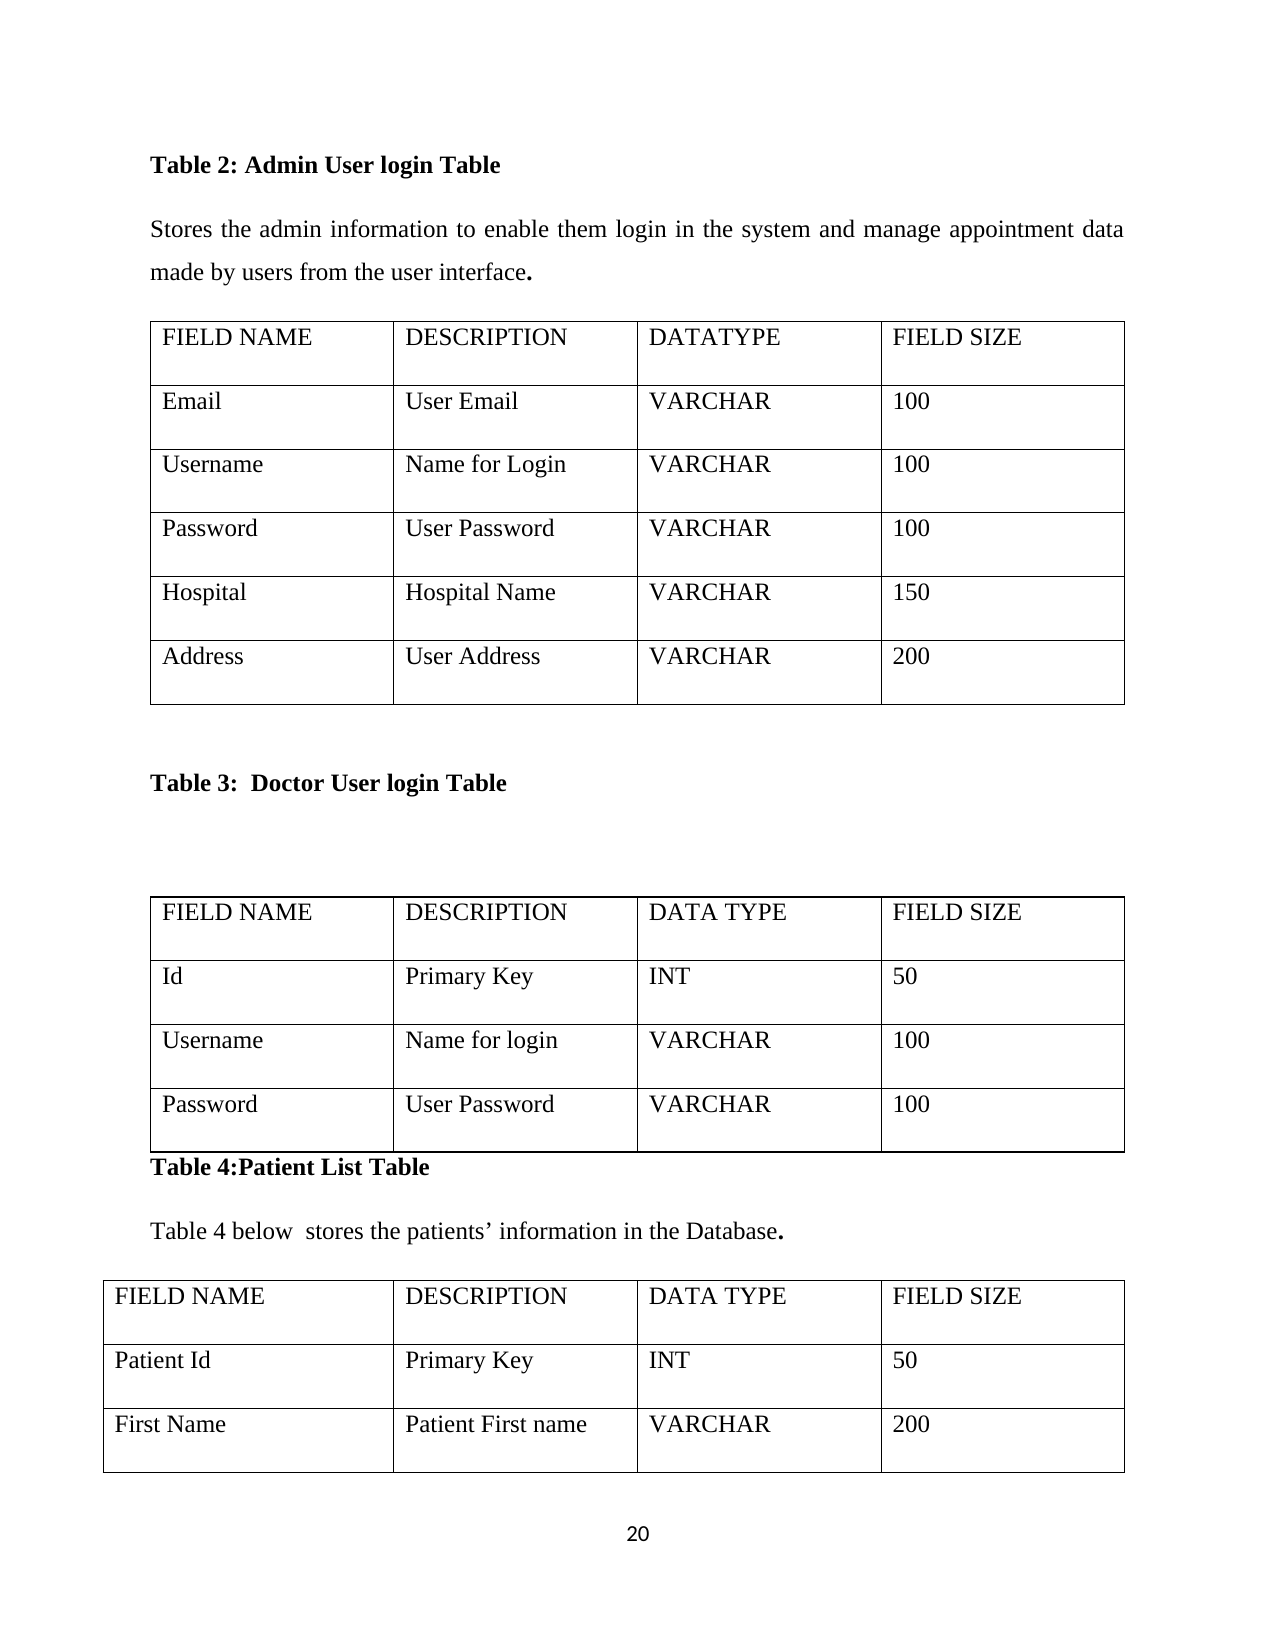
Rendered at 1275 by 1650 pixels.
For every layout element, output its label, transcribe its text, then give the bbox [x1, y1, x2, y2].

table_cell 100 [882, 513, 1124, 576]
table_cell First Name [104, 1409, 393, 1472]
table_cell INT [638, 961, 881, 1024]
table_cell Patient Id [104, 1345, 393, 1408]
table_cell VARCHAR [638, 1409, 881, 1472]
table_header DESCRIPTION [394, 898, 637, 960]
table_header FIELD NAME [104, 1281, 393, 1344]
table_cell Password [151, 1089, 393, 1151]
table_cell 50 [882, 1345, 1124, 1408]
table_header DESCRIPTION [394, 1281, 637, 1344]
table_cell 200 [882, 641, 1124, 703]
table_cell INT [638, 1345, 881, 1408]
table_cell Email [151, 386, 393, 448]
table_header FIELD NAME [151, 322, 393, 385]
table_cell User Password [394, 513, 637, 576]
table_header DATATYPE [638, 322, 881, 385]
table_cell Name for Login [394, 450, 637, 512]
table_cell 200 [882, 1409, 1124, 1472]
table_cell 50 [882, 961, 1124, 1024]
table_header FIELD NAME [151, 898, 393, 960]
table_cell Username [151, 1025, 393, 1088]
table_cell VARCHAR [638, 1025, 881, 1088]
table_cell 150 [882, 577, 1124, 640]
table_cell User Address [394, 641, 637, 703]
table_cell Password [151, 513, 393, 576]
text Table 4:Patient List Table [150, 1153, 1125, 1181]
table_header FIELD SIZE [882, 1281, 1124, 1344]
table_header FIELD SIZE [882, 898, 1124, 960]
table_cell 100 [882, 1089, 1124, 1151]
table_cell VARCHAR [638, 513, 881, 576]
table_header DATA TYPE [638, 898, 881, 960]
table_cell 100 [882, 1025, 1124, 1088]
table_header DESCRIPTION [394, 322, 637, 385]
table_cell Username [151, 450, 393, 512]
text Table 3: Doctor User login Table [150, 768, 1125, 797]
table_cell 100 [882, 386, 1124, 448]
table_cell Patient First name [394, 1409, 637, 1472]
table_cell 100 [882, 450, 1124, 512]
table_cell Primary Key [394, 961, 637, 1024]
table_header FIELD SIZE [882, 322, 1124, 385]
table_cell VARCHAR [638, 1089, 881, 1151]
text Stores the admin information to enable them login in the system and manage appointment data made by users from the user interface. [150, 214, 1125, 286]
table_cell VARCHAR [638, 450, 881, 512]
table_cell VARCHAR [638, 386, 881, 448]
table_cell User Email [394, 386, 637, 448]
text Table 2: Admin User login Table [150, 150, 1125, 179]
table_cell VARCHAR [638, 641, 881, 703]
table_cell Address [151, 641, 393, 703]
table_cell Name for login [394, 1025, 637, 1088]
table_cell Hospital Name [394, 577, 637, 640]
table_cell VARCHAR [638, 577, 881, 640]
table_cell Hospital [151, 577, 393, 640]
table_cell Primary Key [394, 1345, 637, 1408]
table_header DATA TYPE [638, 1281, 881, 1344]
text Table 4 below stores the patients’ information in the Database. [150, 1216, 1125, 1245]
table_cell User Password [394, 1089, 637, 1151]
table_cell Id [151, 961, 393, 1024]
